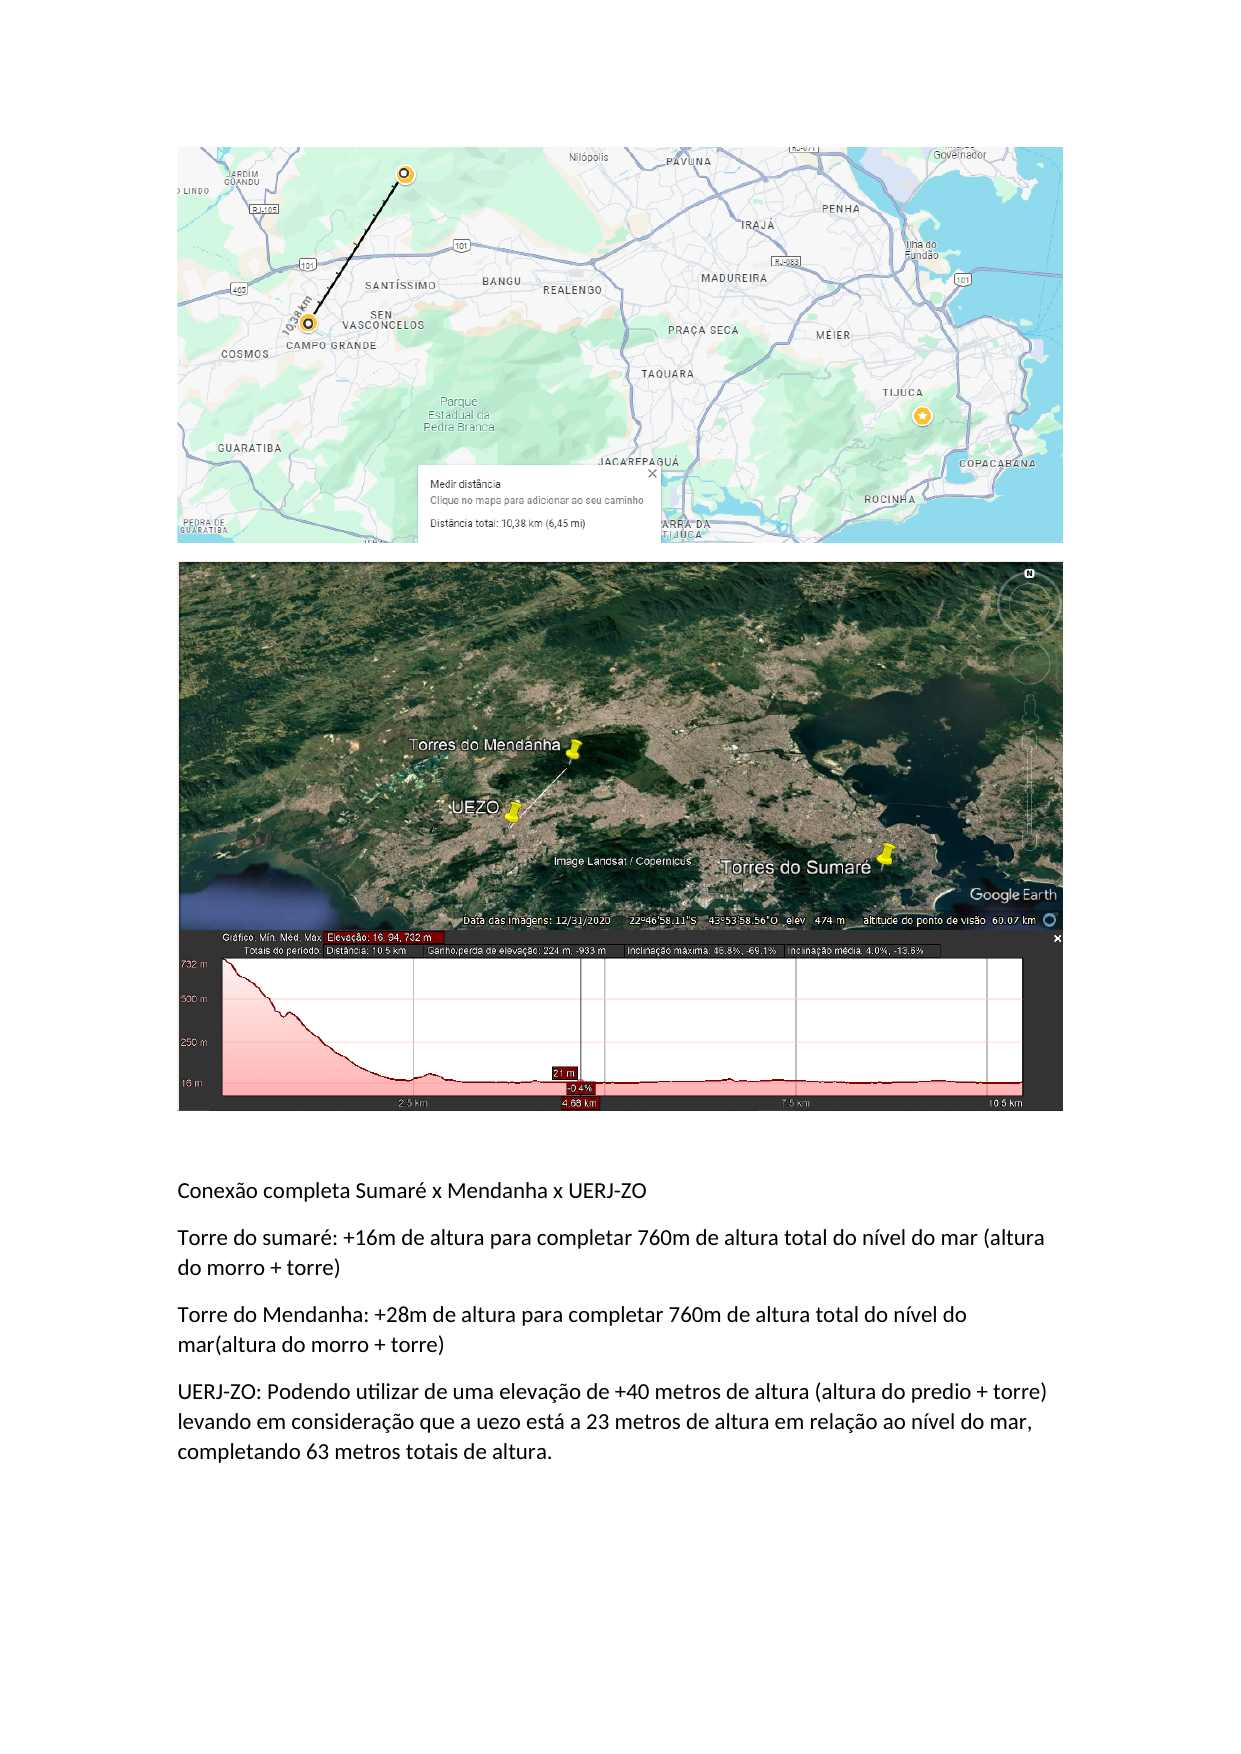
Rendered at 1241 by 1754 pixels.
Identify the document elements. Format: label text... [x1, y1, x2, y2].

text Conexão completa Sumaré x Mendanha x UERJ-ZO [177, 1176, 1063, 1204]
text UERJ-ZO: Podendo utilizar de uma elevação de +40 metros de altura (altura do predio + torre) levando em consideração que a uezo está a 23 metros de altura em relação ao nível do mar, completando 63 metros totais de altura. [177, 1377, 1063, 1466]
text Torre do Mendanha: +28m de altura para completar 760m de altura total do nível do mar(altura do morro + torre) [177, 1300, 1063, 1358]
picture [177, 147, 1063, 543]
picture [177, 561, 1063, 1111]
text Torre do sumaré: +16m de altura para completar 760m de altura total do nível do mar (altura do morro + torre) [177, 1223, 1063, 1281]
